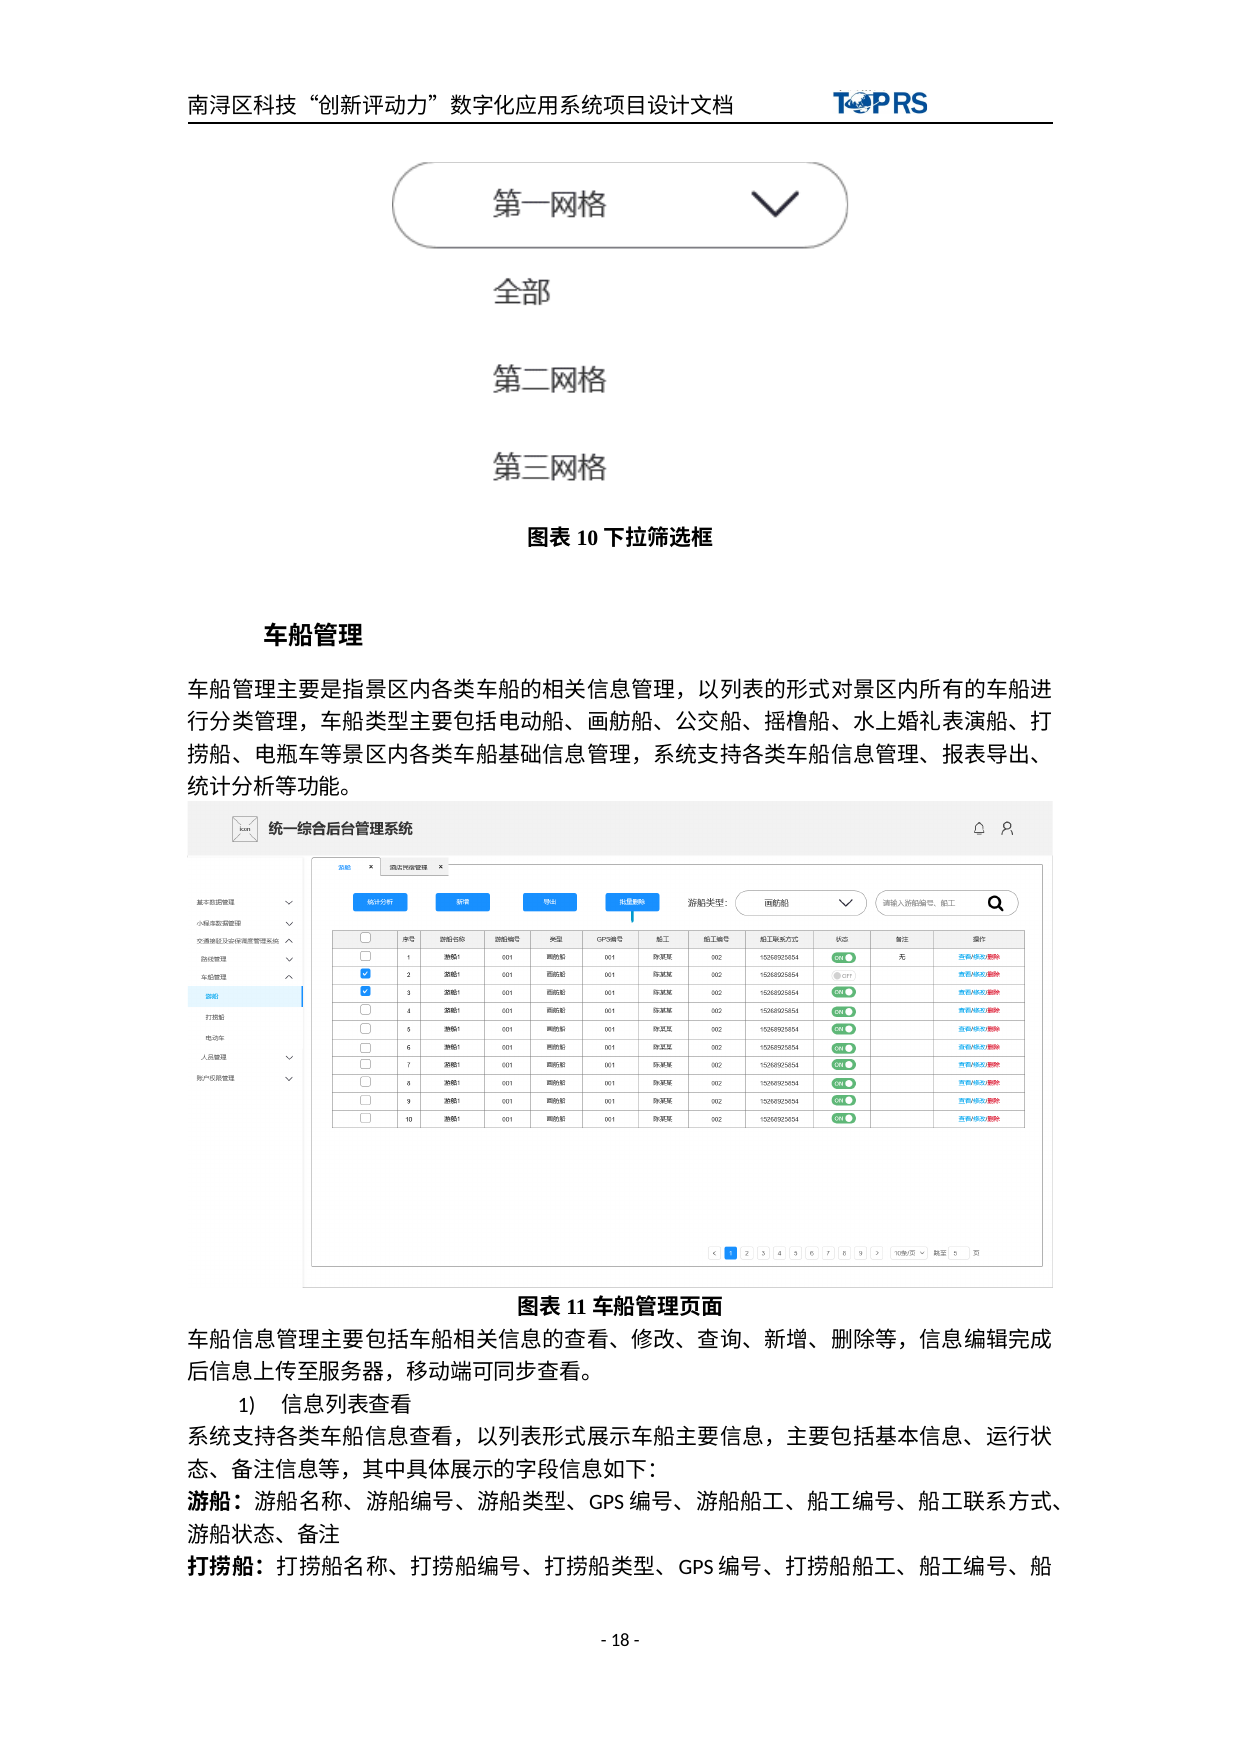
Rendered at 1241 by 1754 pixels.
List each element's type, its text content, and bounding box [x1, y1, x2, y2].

text 游船：游船名称、游船编号、游船类型、GPS编号、游船船工、船工编号、船工联系方式、游船状态、备注 [187, 1484, 1053, 1549]
text 车船管理主要是指景区内各类车船的相关信息管理，以列表的形式对景区内所有的车船进行分类管理，车船类型主要包括电动船、画舫船、公交船、摇橹船、水上婚礼表演船、打捞船、电瓶车等景区内各类车船基础信息管理，系统支持各类车船信息管理、报表导出、统计分析等功能。 [187, 671, 1053, 801]
picture [832, 90, 928, 114]
list 信息列表查看 [237, 1386, 1053, 1419]
text 系统支持各类车船信息查看，以列表形式展示车船主要信息，主要包括基本信息、运行状态、备注信息等，其中具体展示的字段信息如下： [187, 1419, 1053, 1484]
picture [392, 162, 849, 512]
subtitle 车船管理 [187, 601, 1053, 666]
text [187, 1549, 1053, 1581]
text 车船信息管理主要包括车船相关信息的查看、修改、查询、新增、删除等，信息编辑完成后信息上传至服务器，移动端可同步查看。 [187, 1321, 1053, 1386]
picture [187, 801, 1053, 1288]
